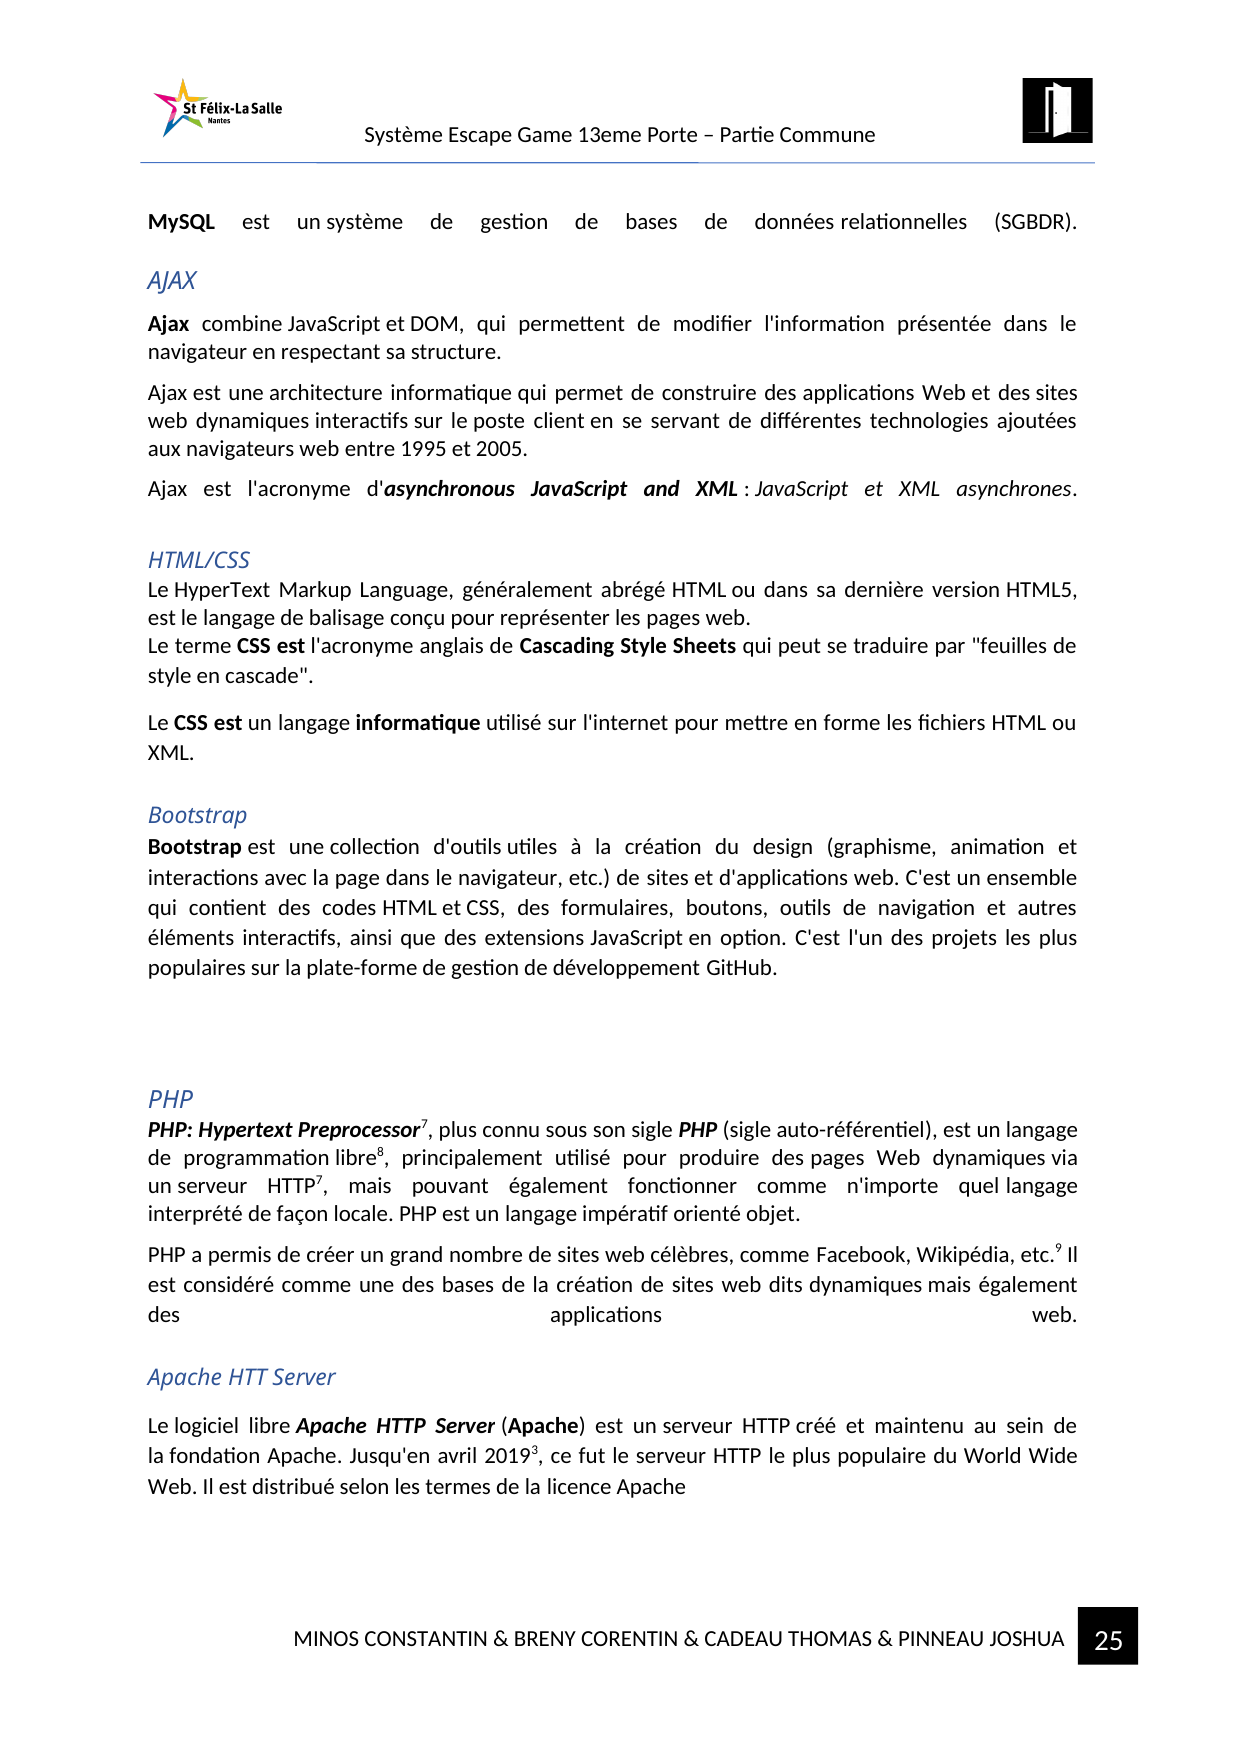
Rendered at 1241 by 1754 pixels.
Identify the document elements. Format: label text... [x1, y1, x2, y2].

text Ajax combine JavaScript et DOM, qui permettent de modifier l'information présentée dans le navigateur en respectant sa structure. [148, 309, 1078, 365]
text Ajax est l'acronyme d'asynchronous JavaScript and XML : JavaScript et XML asynchrones. [148, 474, 1078, 531]
text HTML/CSS [148, 544, 1078, 575]
text PHP PHP: Hypertext Preprocessor7, plus connu sous son sigle PHP (sigle auto-référentiel), est un langage de programmation libre8, principalement utilisé pour produire des pages Web dynamiques via un serveur HTTP7, mais pouvant également fonctionner comme n'importe quel langage interprété de façon locale. PHP est un langage impératif orienté objet. [148, 1081, 1078, 1227]
text PHP a permis de créer un grand nombre de sites web célèbres, comme Facebook, Wikipédia, etc.9 Il est considéré comme une des bases de la création de sites web dits dynamiques mais également des applications web. Apache HTT Server [148, 1240, 1078, 1392]
text MySQL est un système de gestion de bases de données relationnelles (SGBDR). AJAX [148, 235, 1078, 297]
text Le CSS est un langage informatique utilisé sur l'internet pour mettre en forme les fichiers HTML ou XML. Bootstrap Bootstrap est une collection d'outils utiles à la création du design (graphisme, animation et interactions avec la page dans le navigateur, etc.) de sites et d'applications web. C'est un ensemble qui contient des codes HTML et CSS, des formulaires, boutons, outils de navigation et autres éléments interactifs, ainsi que des extensions JavaScript en option. C'est l'un des projets les plus populaires sur la plate-forme de gestion de développement GitHub. [148, 708, 1078, 863]
text Ajax est une architecture informatique qui permet de construire des applications Web et des sites web dynamiques interactifs sur le poste client en se servant de différentes technologies ajoutées aux navigateurs web entre 1995 et 2005. [148, 378, 1078, 462]
text Le terme CSS est l'acronyme anglais de Cascading Style Sheets qui peut se traduire par "feuilles de style en cascade". [148, 631, 1078, 689]
text Le logiciel libre Apache HTTP Server (Apache) est un serveur HTTP créé et maintenu au sein de la fondation Apache. Jusqu'en avril 20193, ce fut le serveur HTTP le plus populaire du World Wide Web. Il est distribué selon les termes de la licence Apache [148, 1411, 1078, 1500]
text Le HyperText Markup Language, généralement abrégé HTML ou dans sa dernière version HTML5, est le langage de balisage conçu pour représenter les pages web. [148, 575, 1078, 631]
picture [147, 73, 290, 142]
picture [1022, 78, 1093, 143]
